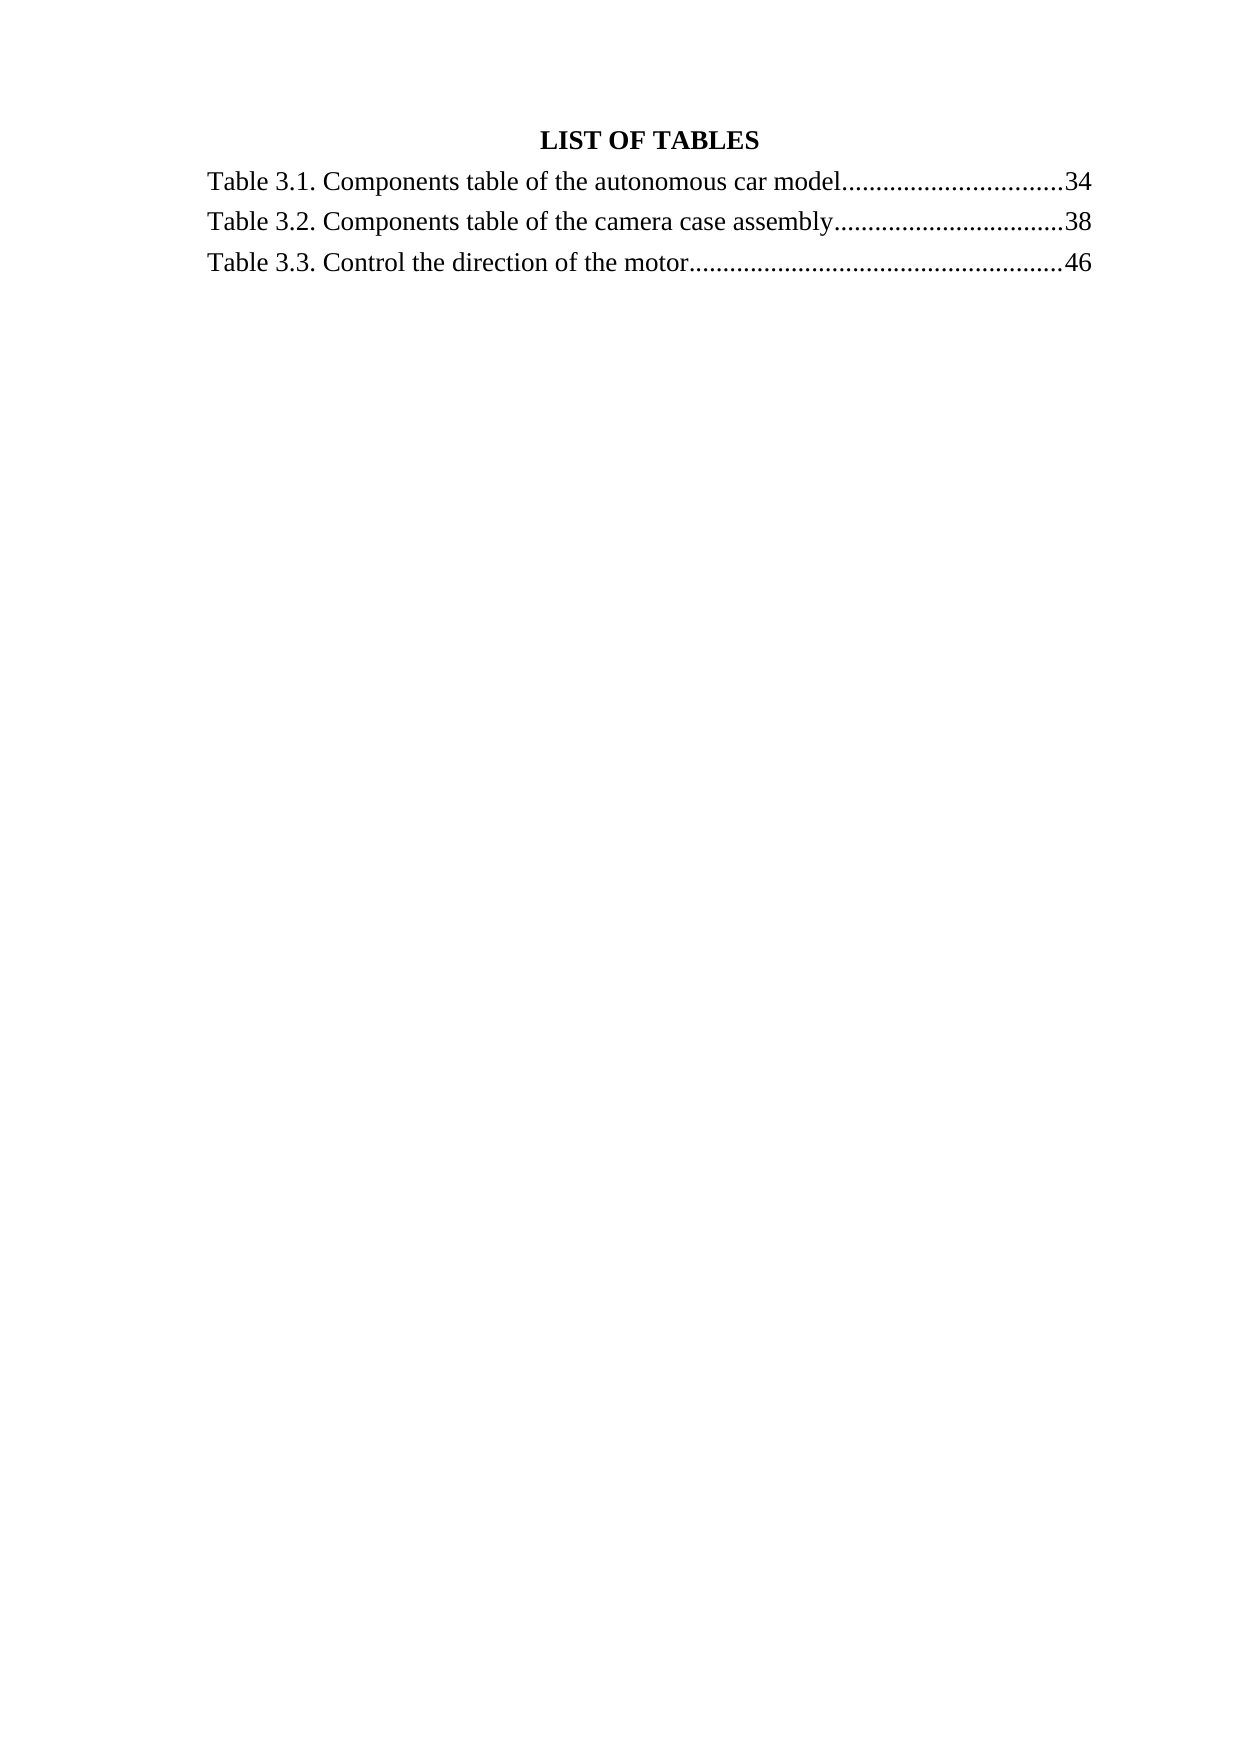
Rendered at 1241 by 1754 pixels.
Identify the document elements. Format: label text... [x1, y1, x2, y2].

text Table 3.1. Components table of the autonomous car model 34 [207, 165, 1092, 196]
text LIST OF TABLES [207, 124, 1092, 156]
text Table 3.3. Control the direction of the motor 46 [207, 246, 1092, 277]
text Table 3.2. Components table of the camera case assembly 38 [207, 205, 1092, 236]
